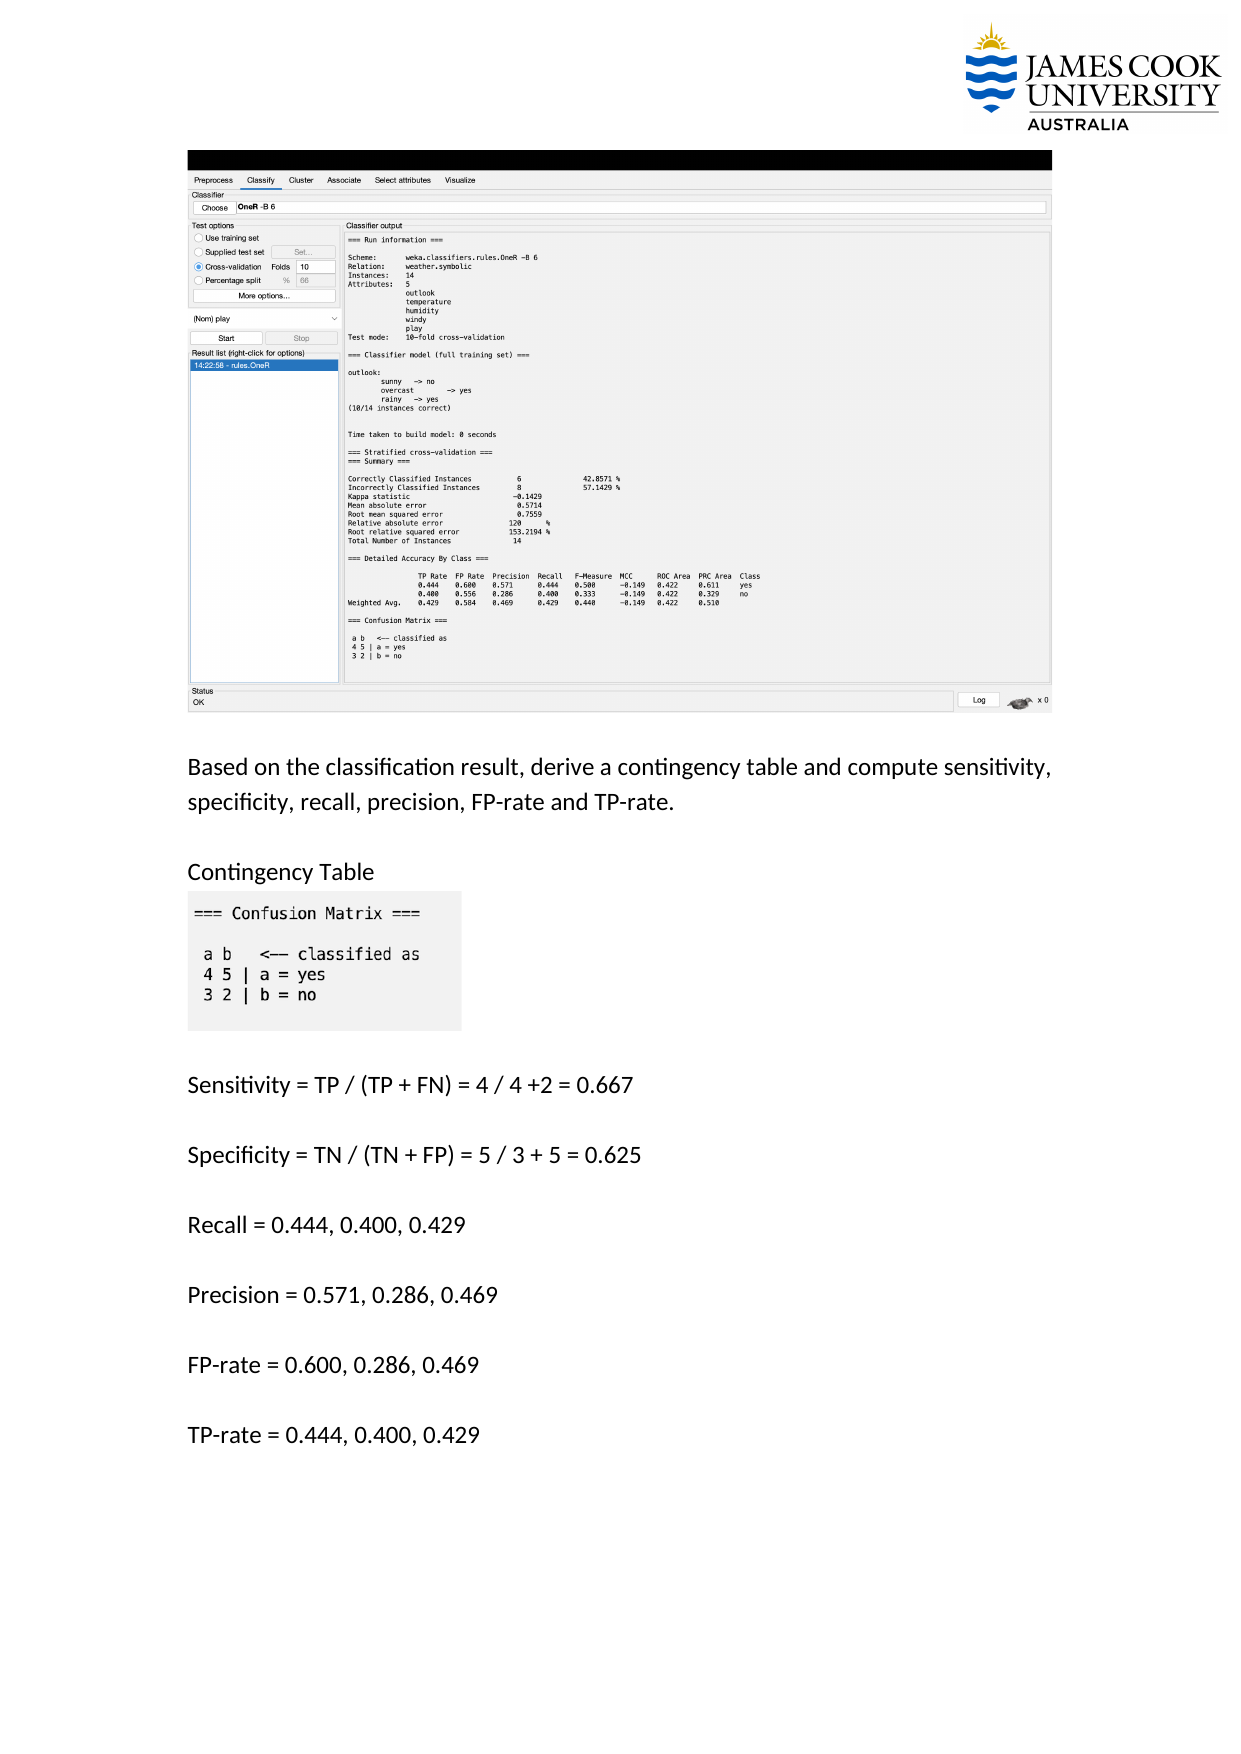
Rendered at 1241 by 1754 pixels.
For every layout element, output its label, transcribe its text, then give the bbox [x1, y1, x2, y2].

text Contingency Table [187, 857, 1053, 887]
text Based on the classification result, derive a contingency table and compute sensitivity, specificity, recall, precision, FP-rate and TP-rate. [187, 752, 1053, 817]
picture [187, 150, 1053, 713]
picture [187, 891, 462, 1031]
text Specificity = TN / (TN + FP) = 5 / 3 + 5 = 0.625 [187, 1139, 1053, 1170]
text TP-rate = 0.444, 0.400, 0.429 [187, 1419, 1053, 1450]
text FP-rate = 0.600, 0.286, 0.469 [187, 1349, 1053, 1380]
text Recall = 0.444, 0.400, 0.429 [187, 1209, 1053, 1240]
text Sensitivity = TP / (TP + FN) = 4 / 4 +2 = 0.667 [187, 1069, 1053, 1100]
picture [962, 14, 1228, 136]
text Precision = 0.571, 0.286, 0.469 [187, 1279, 1053, 1310]
